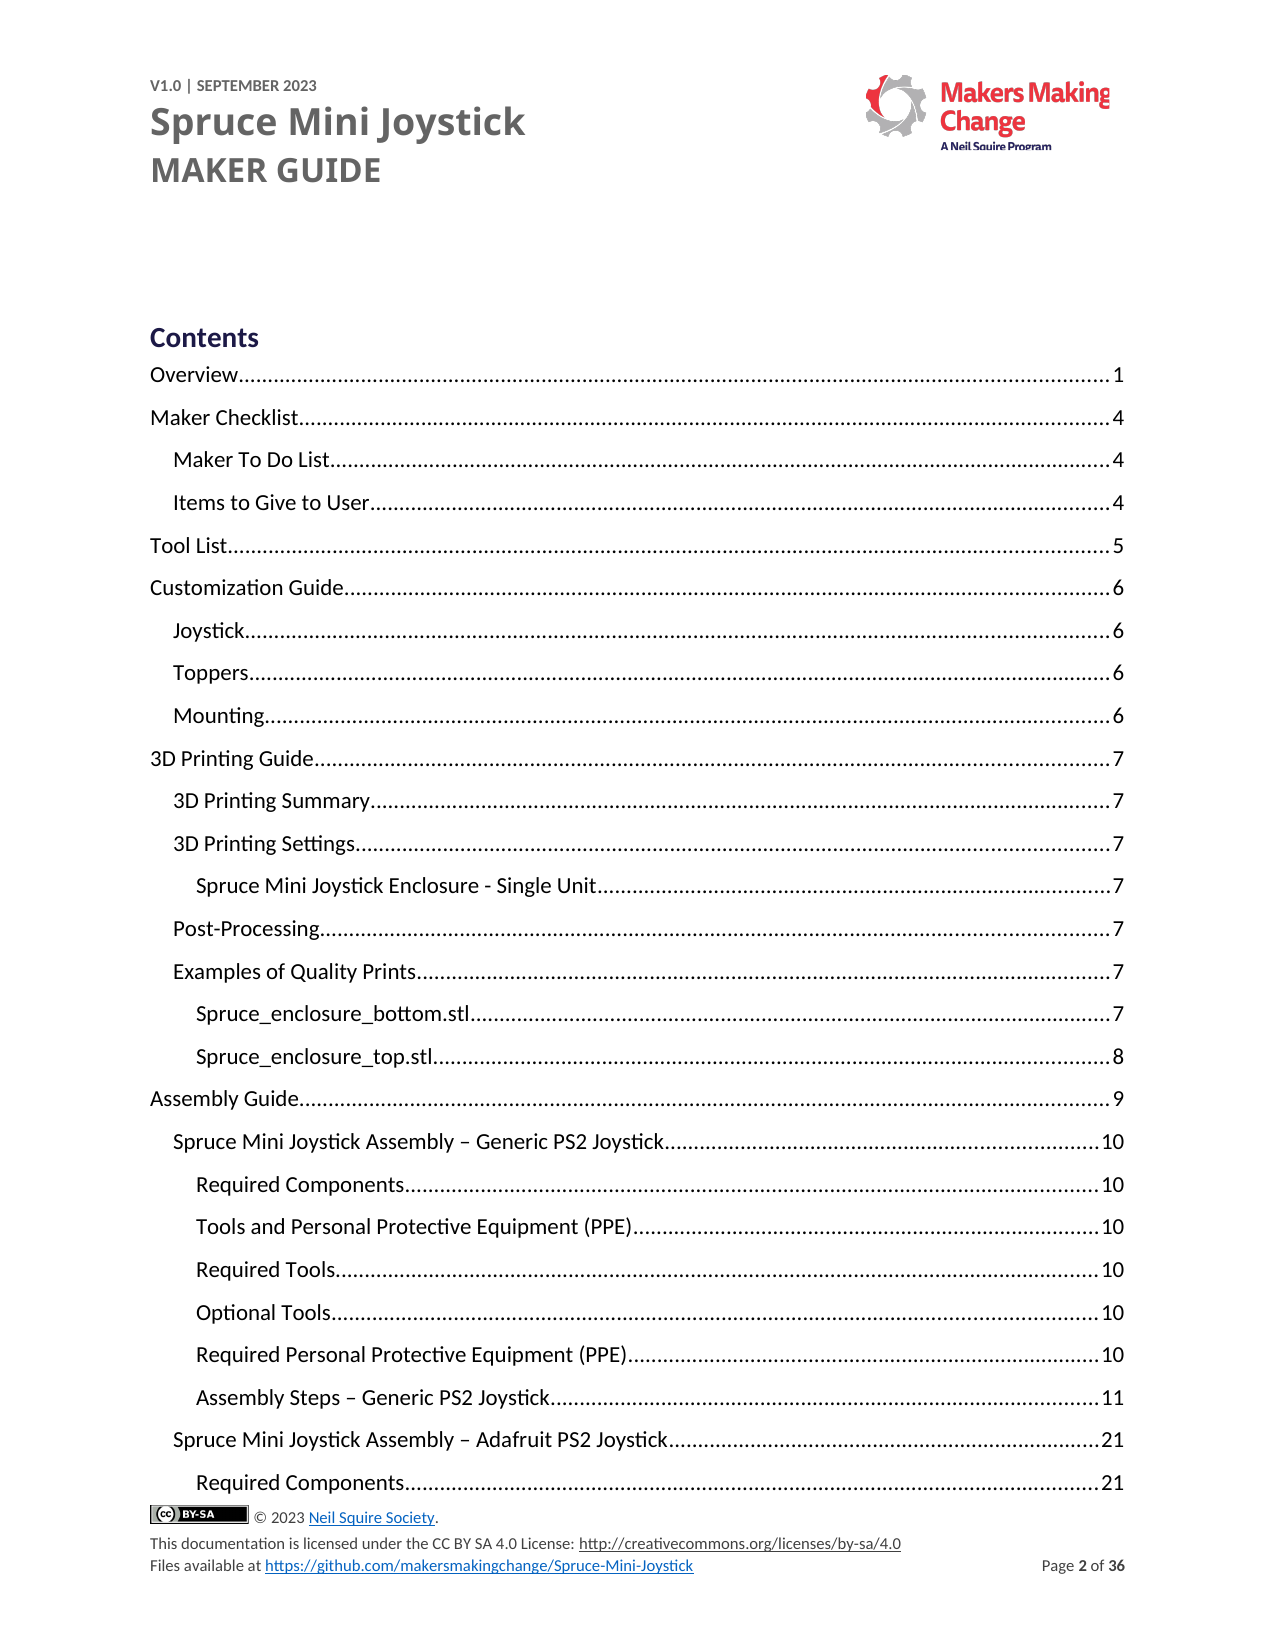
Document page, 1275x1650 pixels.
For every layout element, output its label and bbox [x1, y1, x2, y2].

picture [865, 75, 1110, 151]
picture [150, 1505, 249, 1524]
